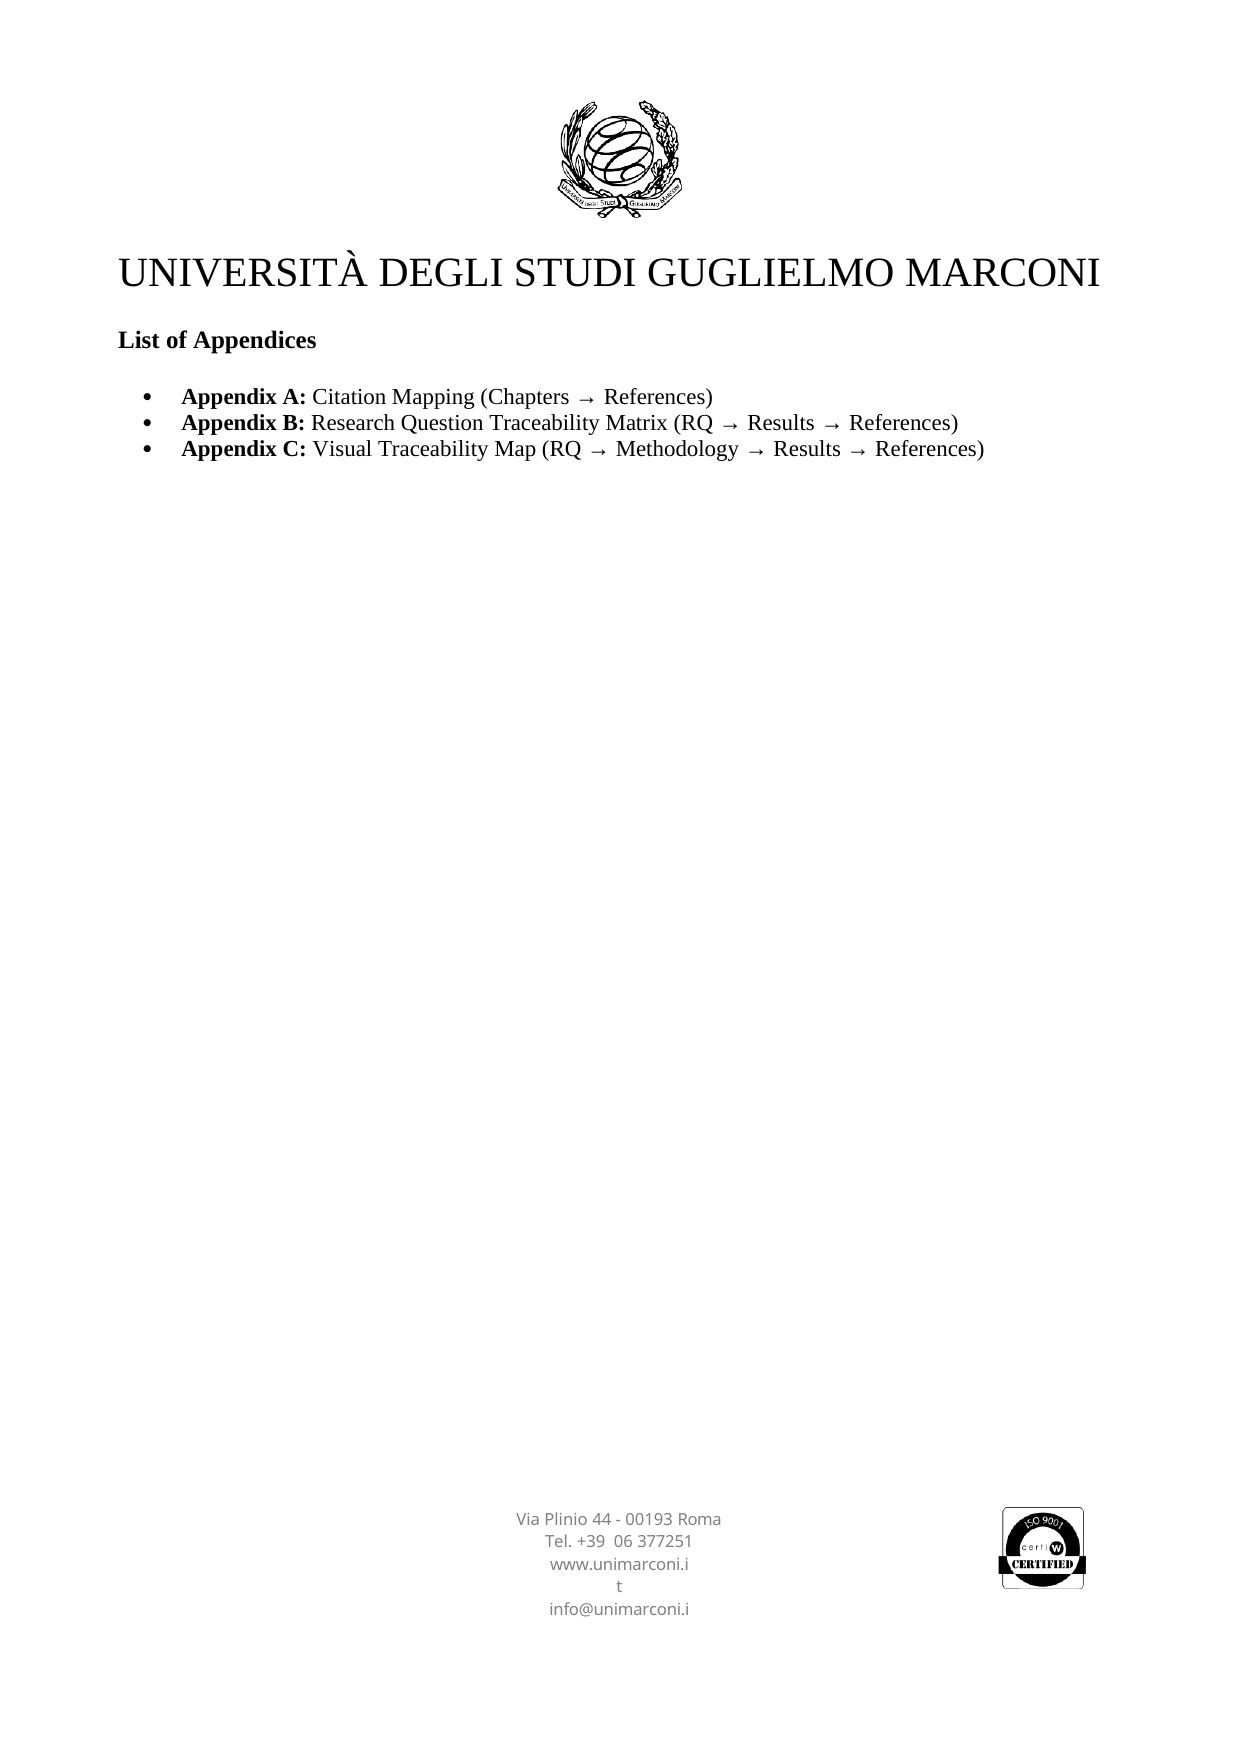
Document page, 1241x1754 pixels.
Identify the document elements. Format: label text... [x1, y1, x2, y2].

list Appendix B: Research Question Traceability Matrix (RQ → Results → References) [144, 409, 1134, 435]
list Appendix A: Citation Mapping (Chapters → References) [144, 383, 1134, 409]
picture [998, 1507, 1086, 1589]
subtitle List of Appendices [118, 325, 1134, 353]
list Appendix C: Visual Traceability Map (RQ → Methodology → Results → References) [144, 435, 1134, 462]
picture [557, 100, 682, 218]
